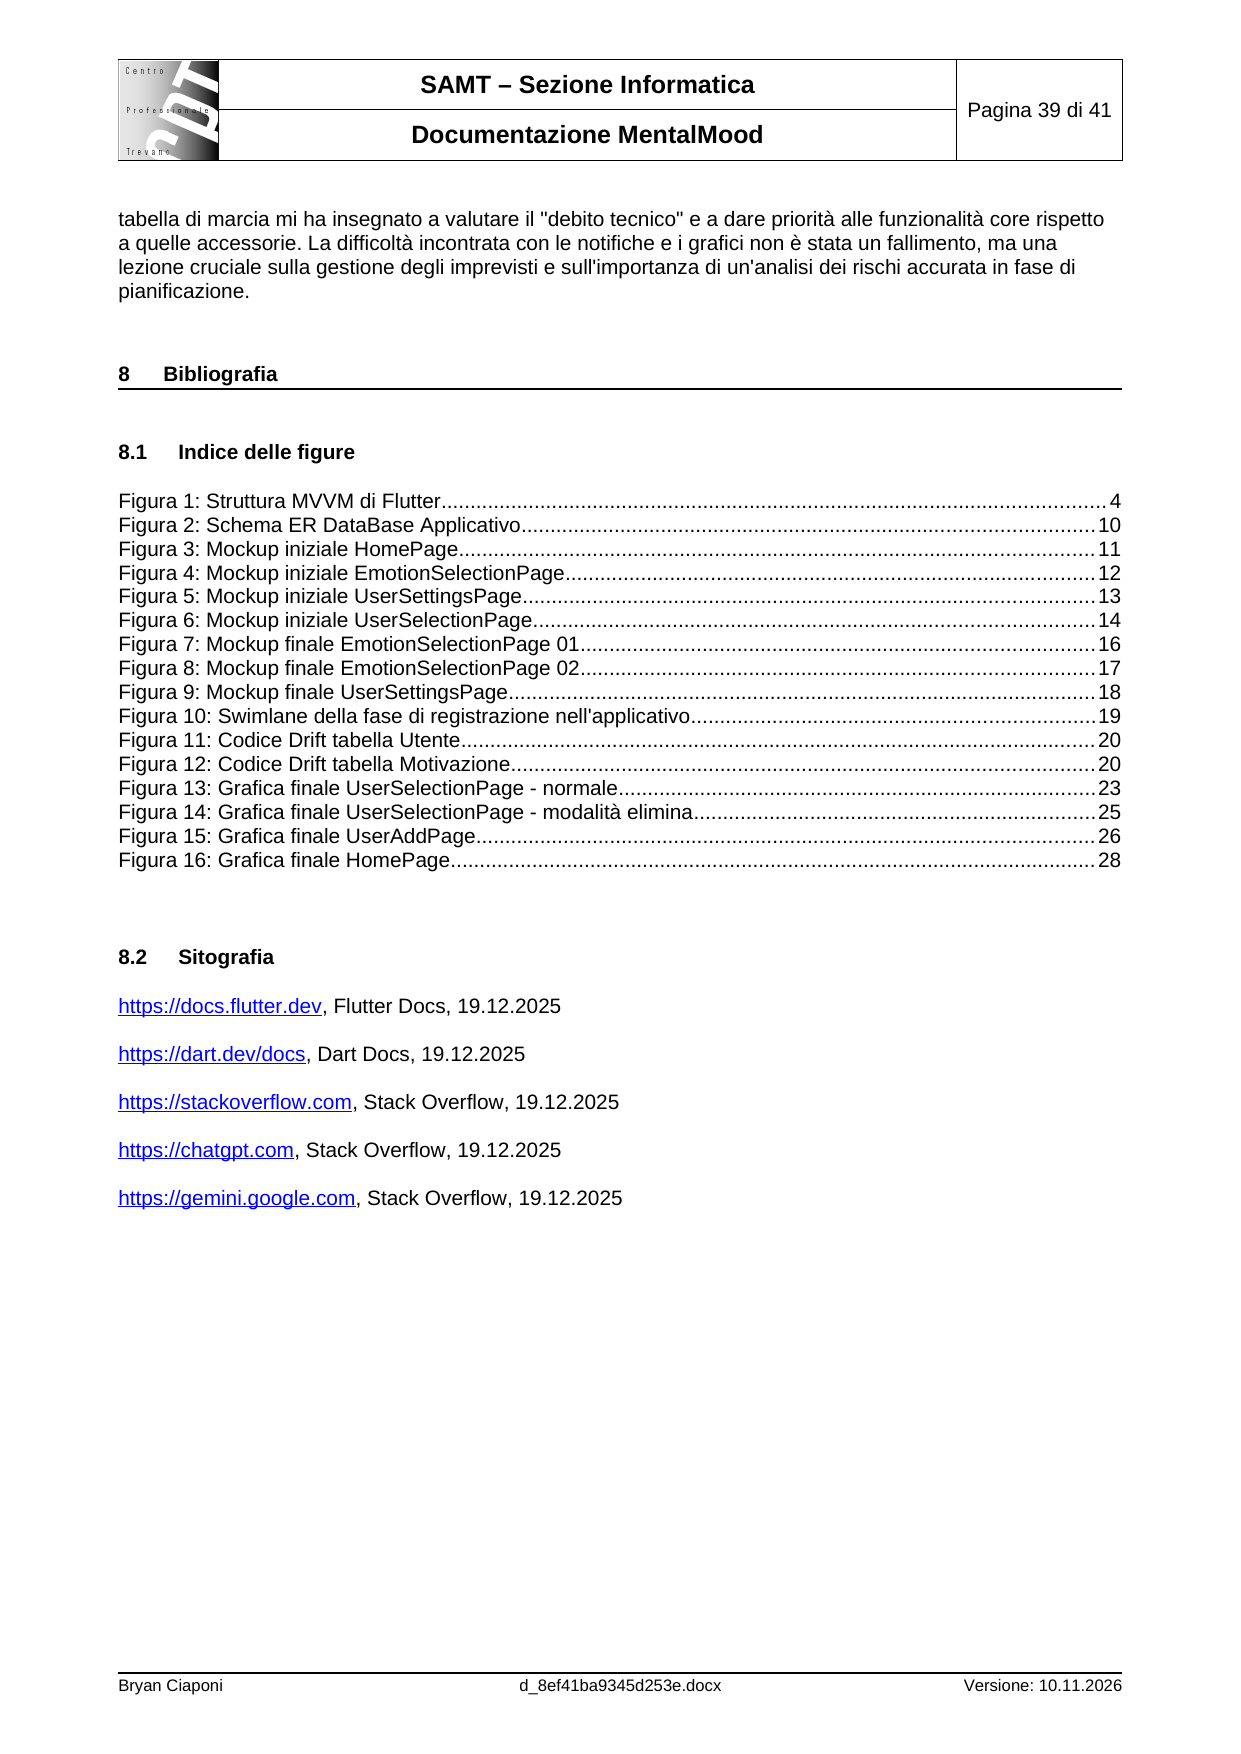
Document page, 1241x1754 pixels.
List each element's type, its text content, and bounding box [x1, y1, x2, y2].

subtitle Bibliografia [118, 362, 1122, 388]
text Figura 10: Swimlane della fase di registrazione nell'applicativo 19 [118, 704, 1122, 728]
text Figura 12: Codice Drift tabella Motivazione 20 [118, 752, 1122, 776]
text Figura 2: Schema ER DataBase Applicativo 10 [118, 512, 1122, 536]
text Figura 1: Struttura MVVM di Flutter 4 [118, 488, 1122, 512]
text Figura 11: Codice Drift tabella Utente 20 [118, 728, 1122, 752]
text Figura 5: Mockup iniziale UserSettingsPage 13 [118, 584, 1122, 608]
text https://gemini.google.com, Stack Overflow, 19.12.2025 [118, 1185, 1122, 1209]
text Figura 13: Grafica finale UserSelectionPage - normale 23 [118, 776, 1122, 800]
text https://docs.flutter.dev, Flutter Docs, 19.12.2025 [118, 994, 1122, 1018]
picture [118, 60, 219, 160]
subtitle Sitografia [118, 945, 1122, 969]
text Figura 9: Mockup finale UserSettingsPage 18 [118, 680, 1122, 704]
text Figura 7: Mockup finale EmotionSelectionPage 01 16 [118, 632, 1122, 656]
text Figura 4: Mockup iniziale EmotionSelectionPage 12 [118, 560, 1122, 584]
subtitle Indice delle figure [118, 439, 1122, 463]
text Figura 3: Mockup iniziale HomePage 11 [118, 536, 1122, 560]
text Figura 8: Mockup finale EmotionSelectionPage 02 17 [118, 656, 1122, 680]
text Figura 15: Grafica finale UserAddPage 26 [118, 824, 1122, 848]
text https://dart.dev/docs, Dart Docs, 19.12.2025 [118, 1042, 1122, 1066]
text https://stackoverflow.com, Stack Overflow, 19.12.2025 [118, 1089, 1122, 1113]
text https://chatgpt.com, Stack Overflow, 19.12.2025 [118, 1137, 1122, 1161]
text Figura 14: Grafica finale UserSelectionPage - modalità elimina 25 [118, 800, 1122, 824]
text Figura 6: Mockup iniziale UserSelectionPage 14 [118, 608, 1122, 632]
text Figura 16: Grafica finale HomePage 28 [118, 848, 1122, 872]
